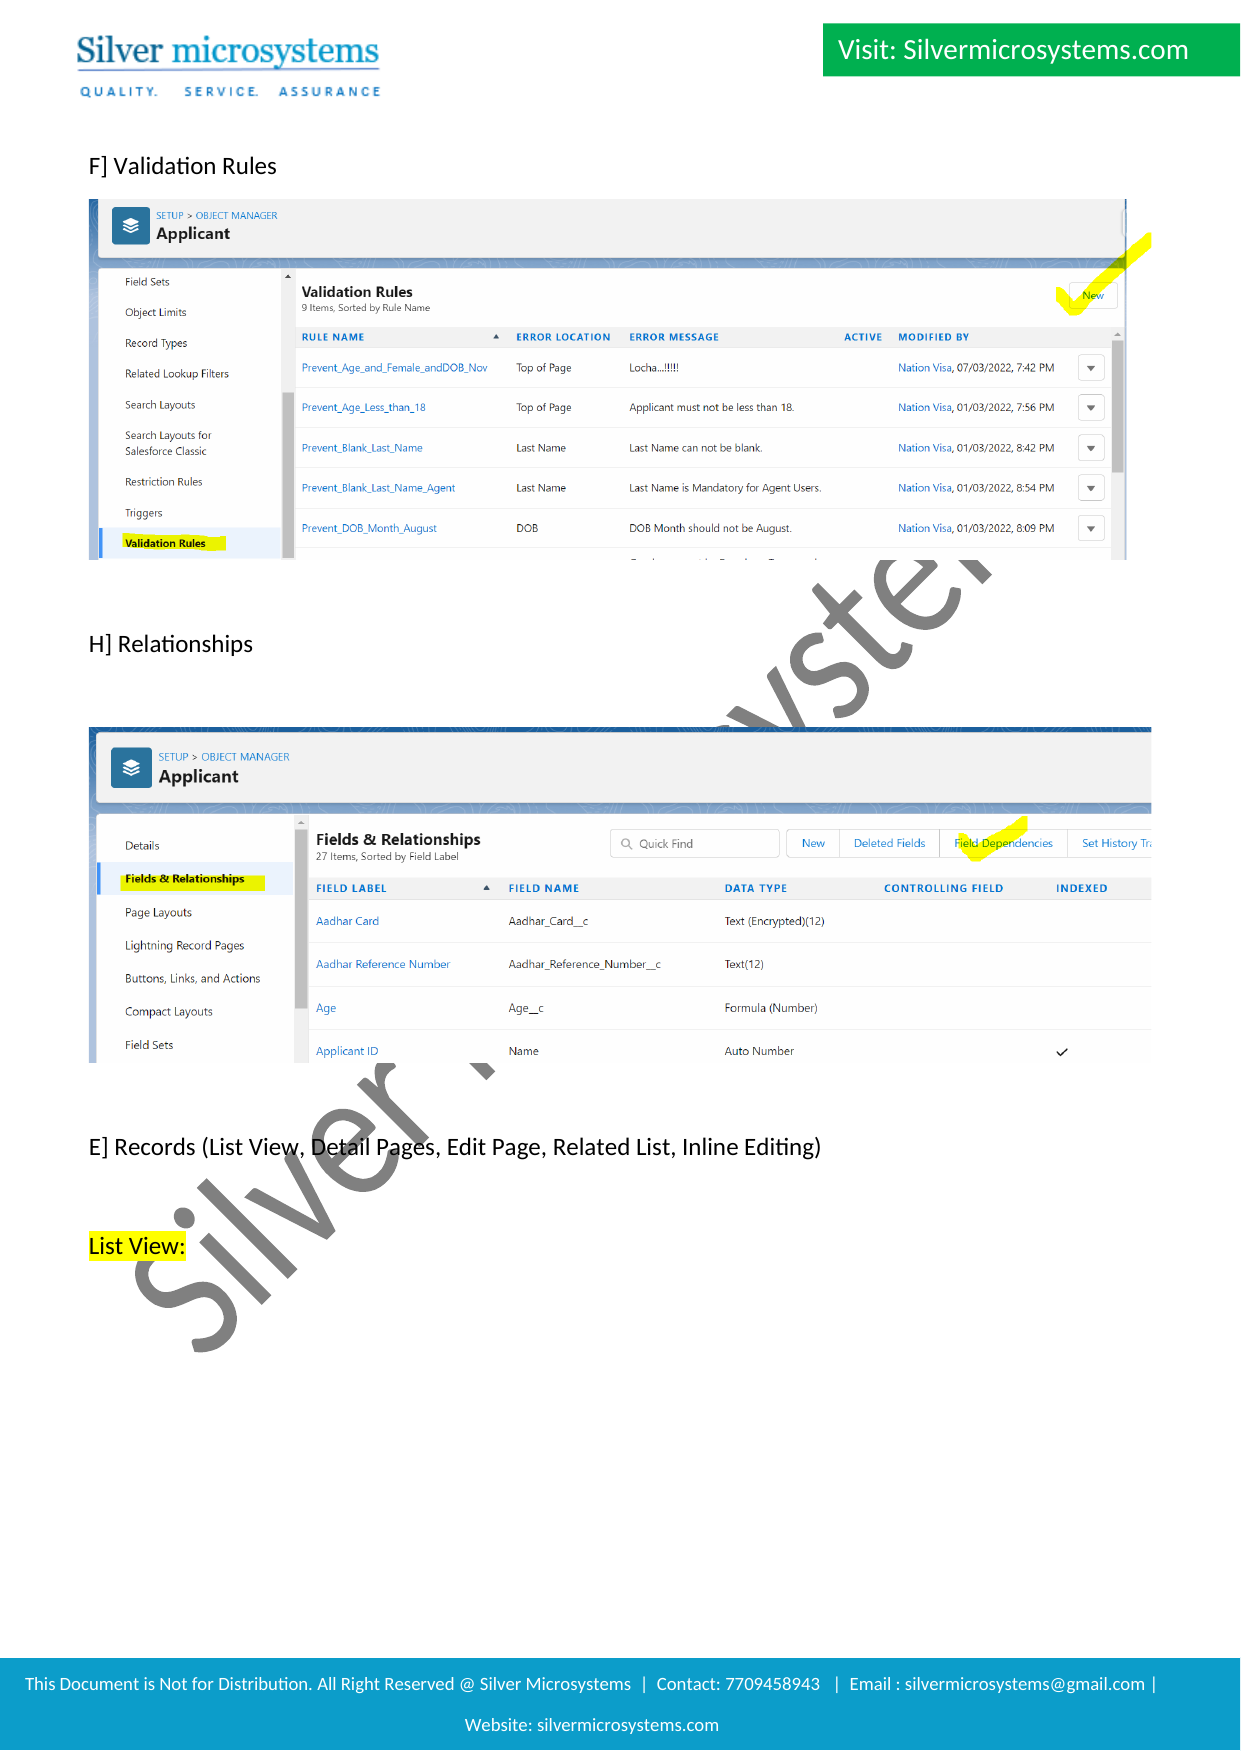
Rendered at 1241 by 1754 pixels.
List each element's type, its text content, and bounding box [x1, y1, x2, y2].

picture [69, 31, 386, 100]
text List View: [186, 1231, 1152, 1261]
picture [88, 199, 1152, 560]
text F] Validation Rules [89, 150, 1152, 181]
text E] Records (List View, Detail Pages, Edit Page, Related List, Inline Editing) [89, 1131, 1152, 1162]
text H] Relationships [89, 628, 1152, 658]
picture [88, 727, 1152, 1063]
